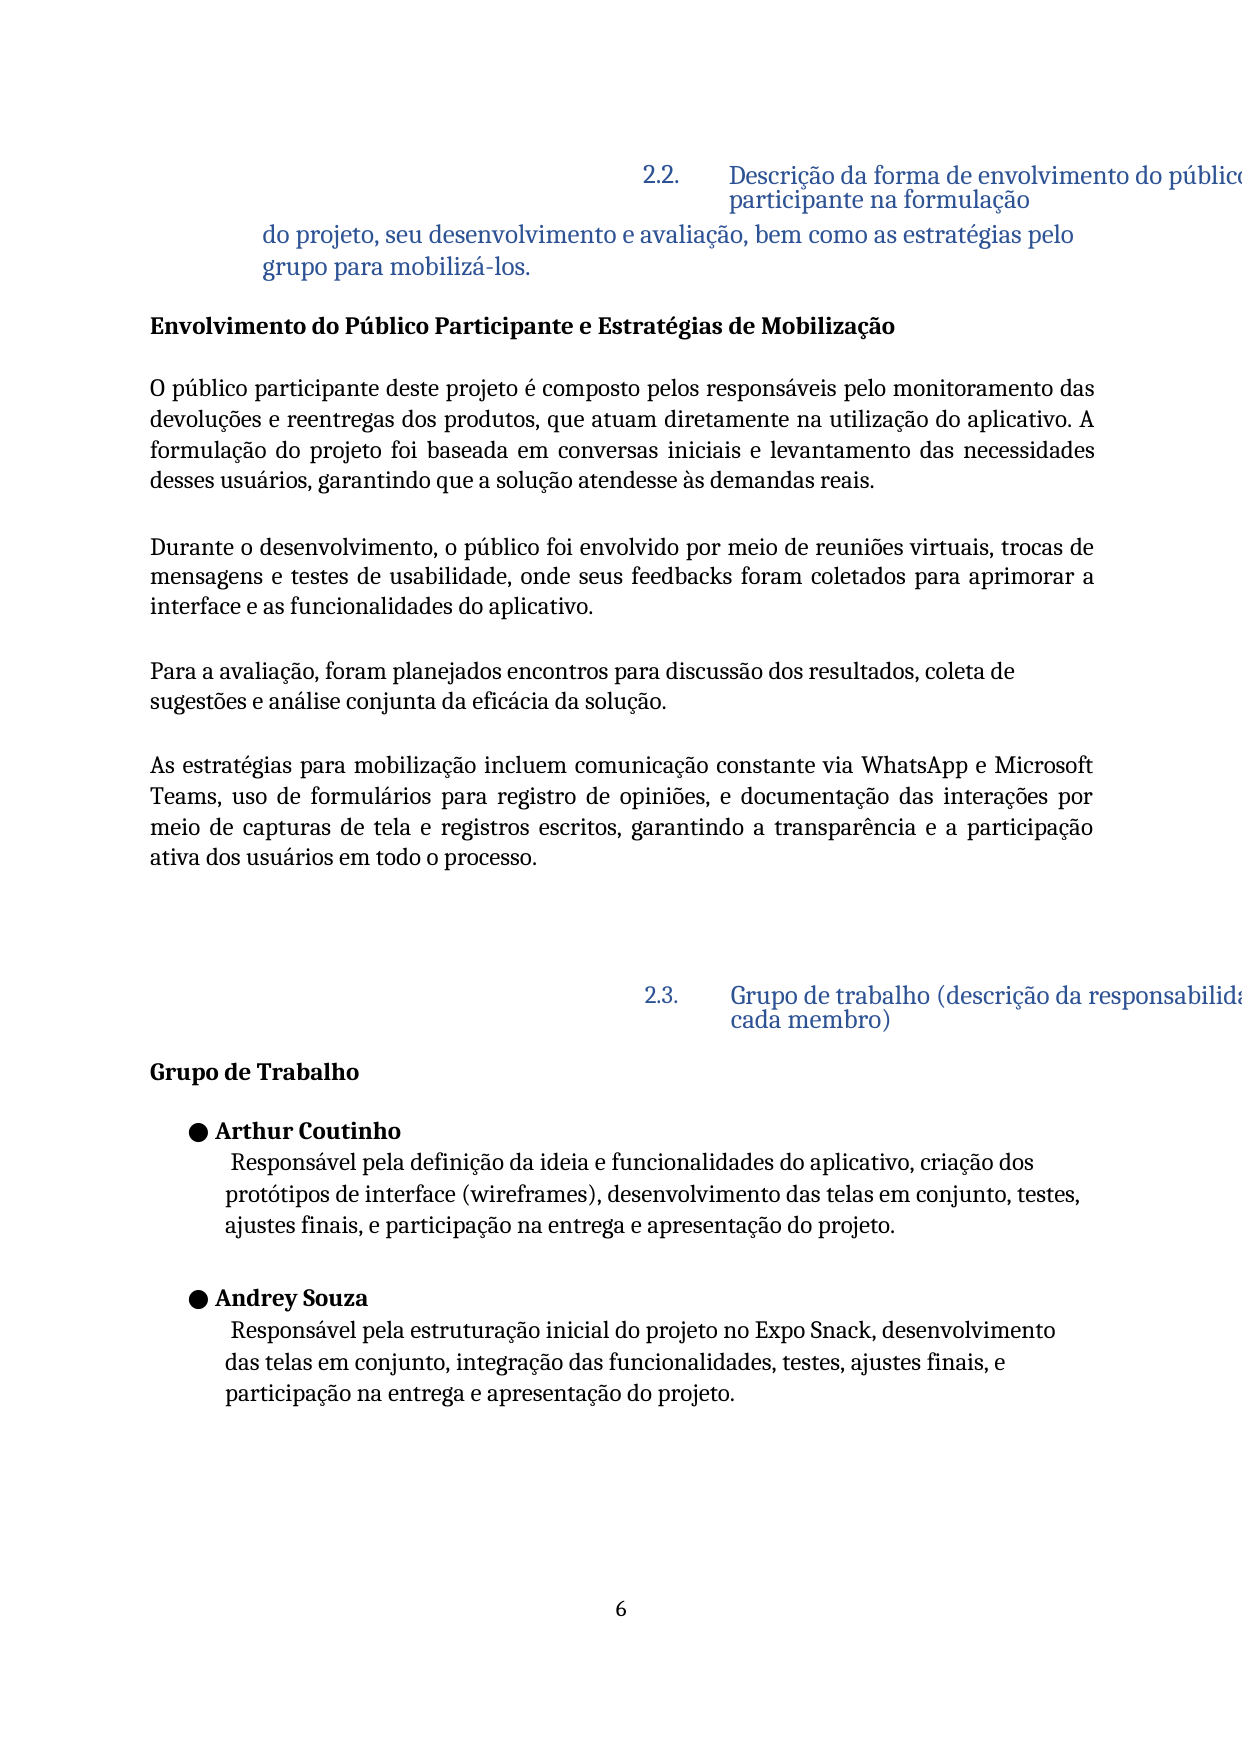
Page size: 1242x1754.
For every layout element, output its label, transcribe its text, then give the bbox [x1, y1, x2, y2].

table_header Descrição da forma de envolvimento do público participante na formulação [703, 153, 1242, 215]
text ●​ Andrey Souza​ Responsável pela estruturação inicial do projeto no Expo Snack, desenvolvimento das telas em conjunto, integração das funcionalidades, testes, ajustes finais, e participação na entrega e apresentação do projeto. [187, 1284, 1062, 1408]
table_header Grupo de trabalho (descrição da responsabilidade de cada membro) [703, 975, 1242, 1035]
table_header 2.2.​ [82, 153, 703, 215]
table_header 2.3.​ [82, 975, 703, 1035]
text Durante o desenvolvimento, o público foi envolvido por meio de reuniões virtuais, trocas de mensagens e testes de usabilidade, onde seus feedbacks foram coletados para aprimorar a interface e as funcionalidades do aplicativo. [150, 532, 1096, 621]
text ●​ Arthur Coutinho​ Responsável pela definição da ideia e funcionalidades do aplicativo, criação dos protótipos de interface (wireframes), desenvolvimento das telas em conjunto, testes, ajustes finais, e participação na entrega e apresentação do projeto.​ [187, 1117, 1092, 1240]
text As estratégias para mobilização incluem comunicação constante via WhatsApp e Microsoft Teams, uso de formulários para registro de opiniões, e documentação das interações por meio de capturas de tela e registros escritos, garantindo a transparência e a participação ativa dos usuários em todo o processo. [150, 751, 1095, 872]
text do projeto, seu desenvolvimento e avaliação, bem como as estratégias pelo grupo para mobilizá-los. [262, 219, 1107, 282]
text Para a avaliação, foram planejados encontros para discussão dos resultados, coleta de sugestões e análise conjunta da eficácia da solução. [150, 657, 1107, 715]
text O público participante deste projeto é composto pelos responsáveis pelo monitoramento das devoluções e reentregas dos produtos, que atuam diretamente na utilização do aplicativo. A formulação do projeto foi baseada em conversas iniciais e levantamento das necessidades desses usuários, garantindo que a solução atendesse às demandas reais. [150, 374, 1096, 495]
text 6 [0, 1599, 1242, 1621]
text Envolvimento do Público Participante e Estratégias de Mobilização [150, 316, 1242, 339]
text Grupo de Trabalho [150, 1062, 1242, 1086]
